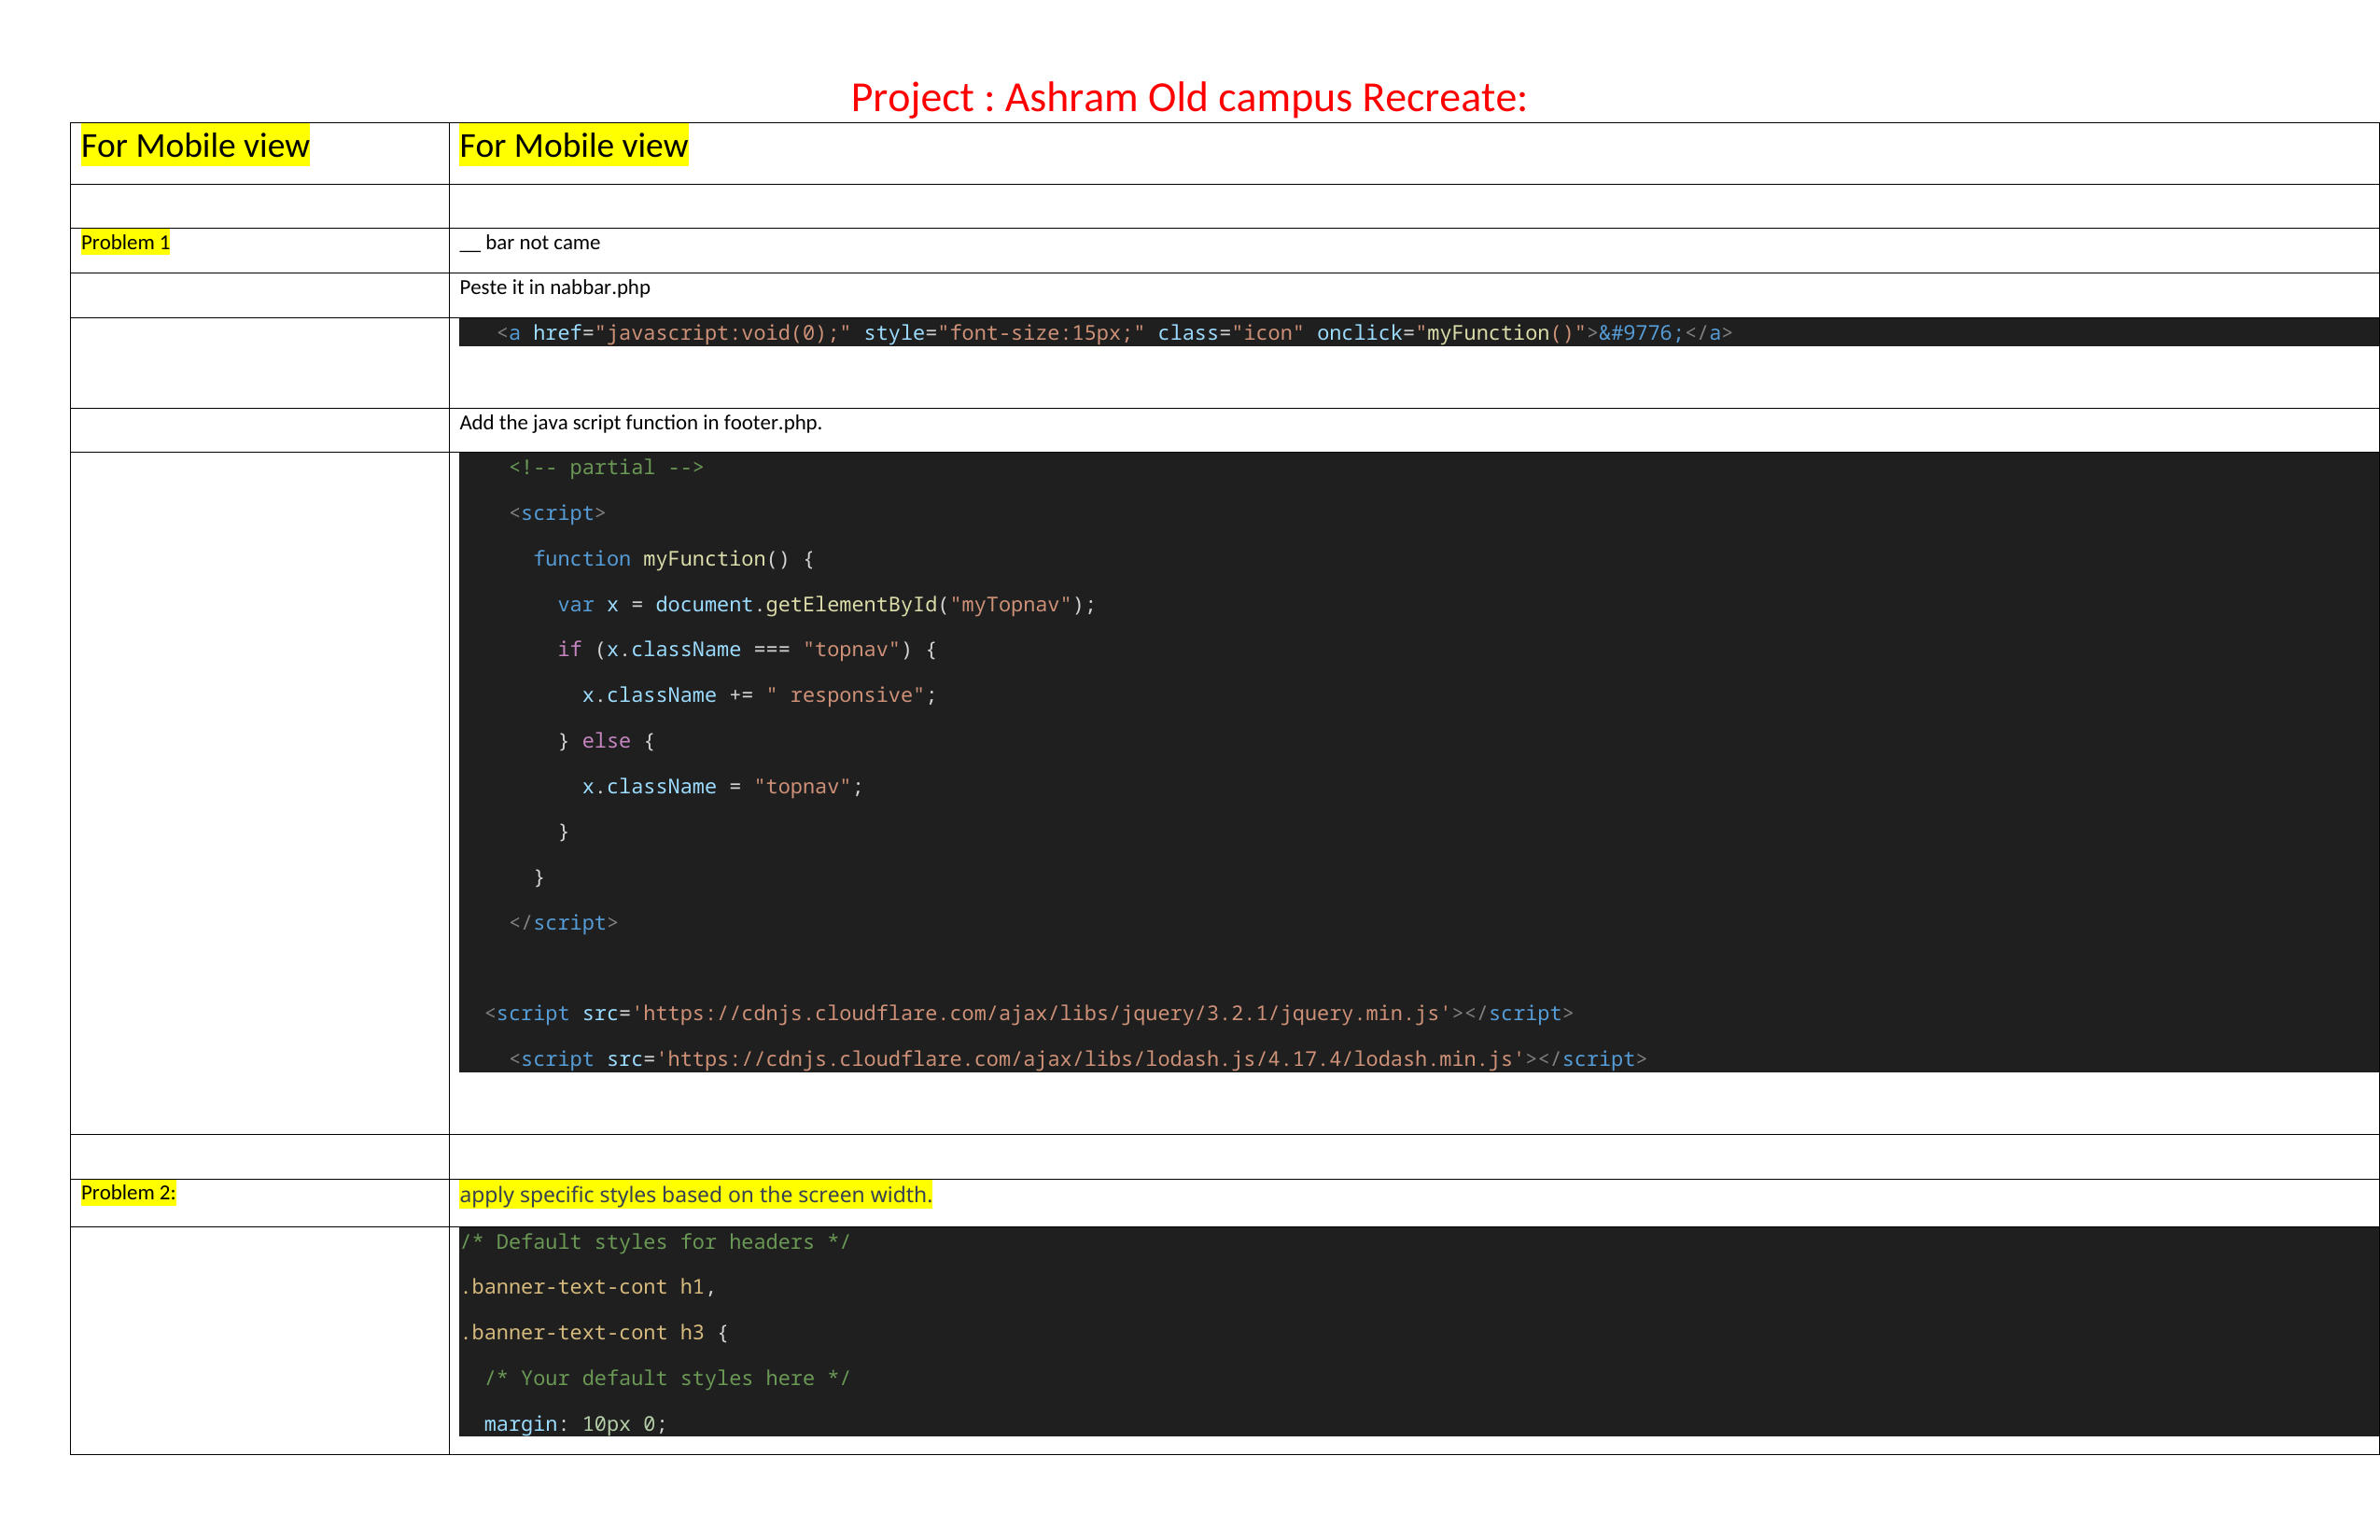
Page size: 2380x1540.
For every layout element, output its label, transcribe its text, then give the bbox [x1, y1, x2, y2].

table_cell Add the java script function in footer.php. [450, 409, 2379, 452]
table_cell Problem 1 [71, 229, 449, 273]
table_cell [71, 409, 449, 452]
table_cell [71, 185, 449, 228]
table_cell For Mobile view [71, 123, 449, 184]
table_cell <!-- partial --> <script> function myFunction() { var x = document.getElementById("myTopnav"); if (x.className === "topnav") { x.className += " responsive"; } else { x.className = "topnav"; } } </script> <script src='https://cdnjs.cloudflare.com/ajax/libs/jquery/3.2.1/jquery.min.js'></script> <script src='https://cdnjs.cloudflare.com/ajax/libs/lodash.js/4.17.4/lodash.min.js'></script> [450, 453, 2379, 1134]
table_cell apply specific styles based on the screen width. [450, 1180, 2379, 1225]
table_cell [71, 1135, 449, 1178]
table_cell For Mobile view [450, 123, 2379, 184]
table_cell [71, 1227, 449, 1454]
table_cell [450, 1227, 2379, 1454]
table_cell [71, 318, 449, 408]
table_cell Peste it in nabbar.php [450, 273, 2379, 317]
table_cell [71, 453, 449, 1134]
table_cell [450, 1135, 2379, 1178]
table_cell <a href="javascript:void(0);" style="font-size:15px;" class="icon" onclick="myFunction()">&#9776;</a> [450, 318, 2379, 408]
table_cell __ bar not came [450, 229, 2379, 273]
table_cell [450, 185, 2379, 228]
table_cell [71, 273, 449, 317]
table_cell Problem 2: [71, 1180, 449, 1225]
